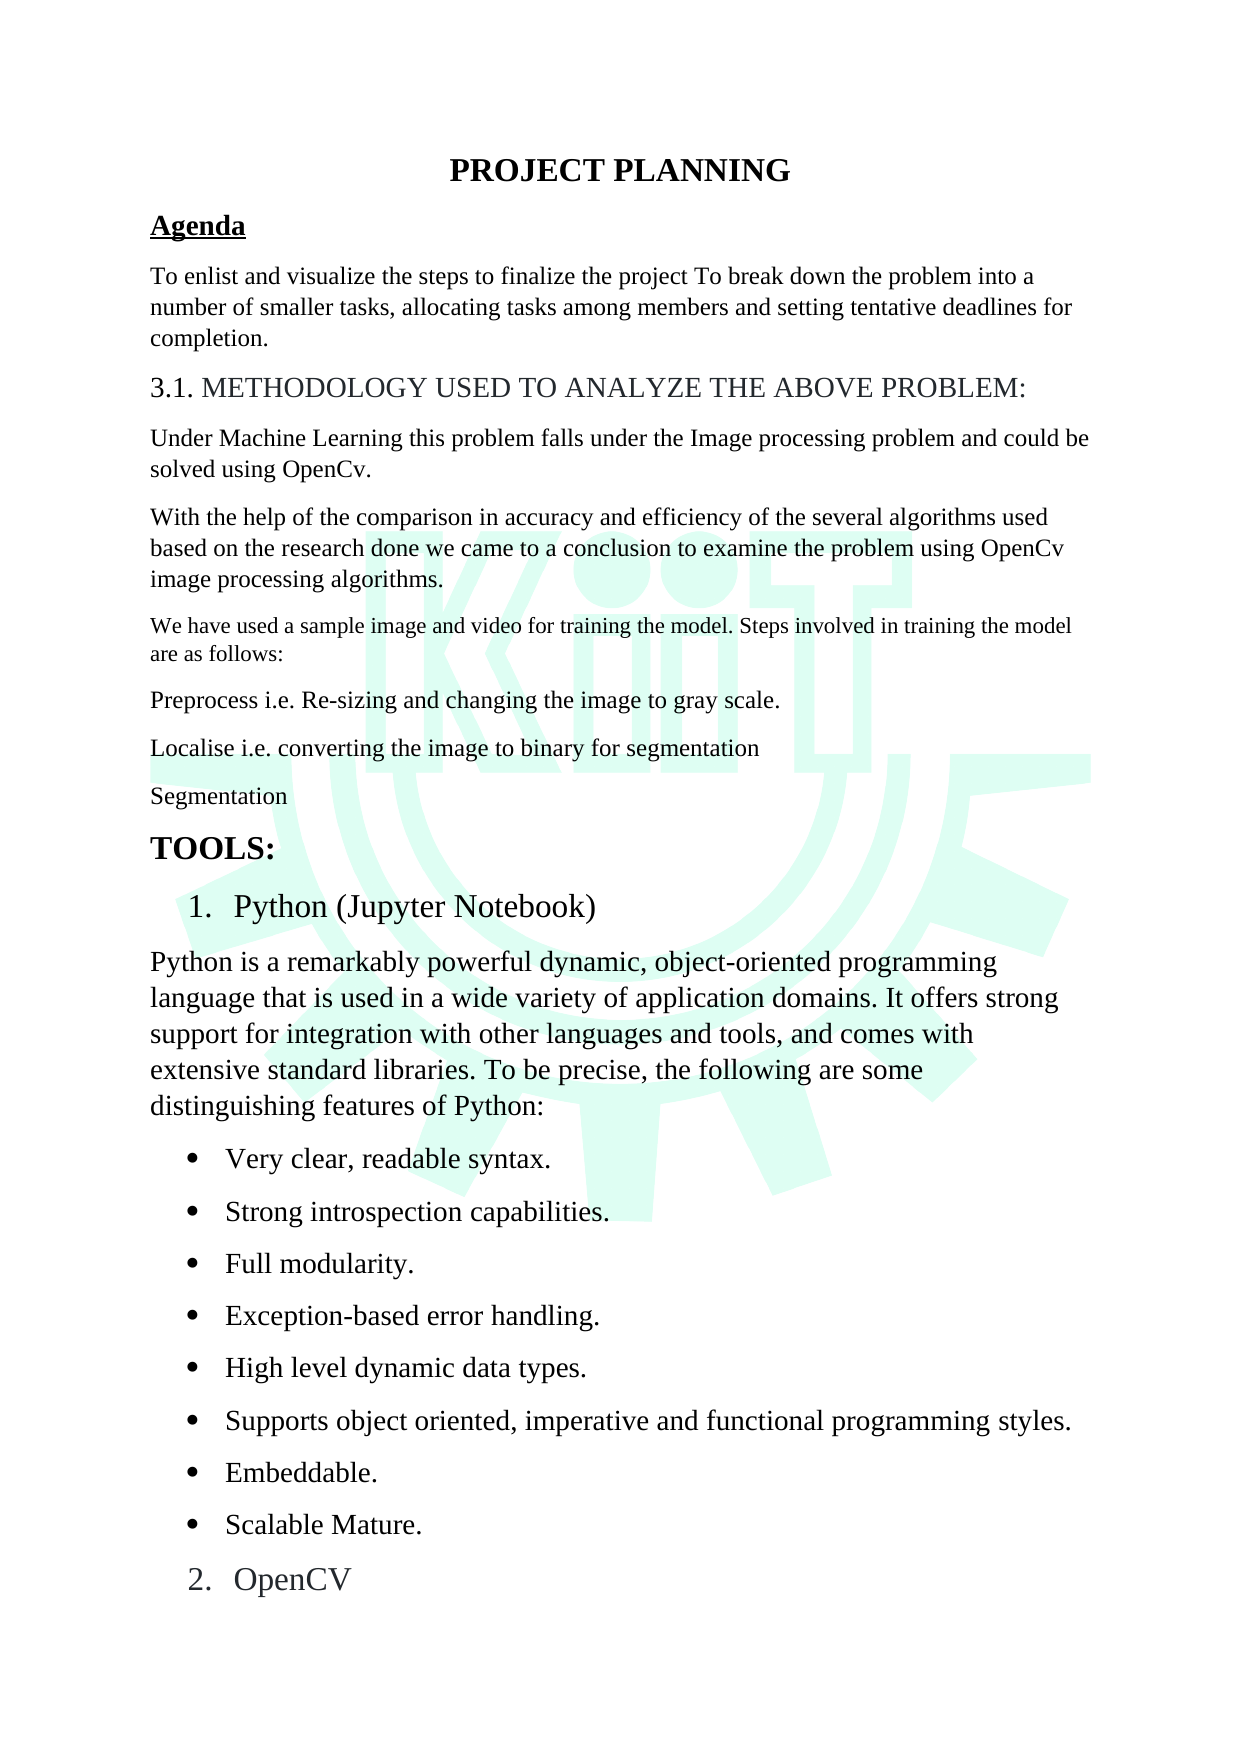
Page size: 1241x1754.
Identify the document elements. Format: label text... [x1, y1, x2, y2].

text PROJECT PLANNING [150, 150, 1090, 188]
text We have used a sample image and video for training the model. Steps involved in training the model are as follows: [150, 612, 1090, 667]
text Python is a remarkably powerful dynamic, object-oriented programming language that is used in a wide variety of application domains. It offers strong support for integration with other languages and tools, and comes with extensive standard libraries. To be precise, the following are some distinguishing features of Python: [150, 944, 1090, 1122]
list Supports object oriented, imperative and functional programming styles. [187, 1403, 1090, 1436]
list Full modularity. [187, 1246, 1090, 1279]
text Preprocess i.e. Re-sizing and changing the image to gray scale. [150, 686, 1090, 714]
list Strong introspection capabilities. [187, 1194, 1090, 1227]
text Localise i.e. converting the image to binary for segmentation [150, 733, 1090, 762]
text With the help of the comparison in accuracy and efficiency of the several algorithms used based on the research done we came to a conclusion to examine the problem using OpenCv image processing algorithms. [150, 502, 1090, 593]
list Exception-based error handling. [187, 1298, 1090, 1332]
text To enlist and visualize the steps to finalize the project To break down the problem into a number of smaller tasks, allocating tasks among members and setting tentative deadlines for completion. [150, 261, 1090, 352]
text 3.1. METHODOLOGY USED TO ANALYZE THE ABOVE PROBLEM: [150, 371, 1090, 404]
list Scalable Mature. [187, 1507, 1090, 1541]
text TOOLS: [150, 829, 1090, 867]
text Agenda [150, 208, 1090, 242]
list Embeddable. [187, 1455, 1090, 1489]
text Under Machine Learning this problem falls under the Image processing problem and could be solved using OpenCv. [150, 423, 1090, 483]
list OpenCV [187, 1560, 1090, 1598]
list Very clear, readable syntax. [187, 1141, 1090, 1175]
text Segmentation [150, 781, 1090, 810]
list High level dynamic data types. [187, 1351, 1090, 1384]
list Python (Jupyter Notebook) [187, 887, 1090, 925]
